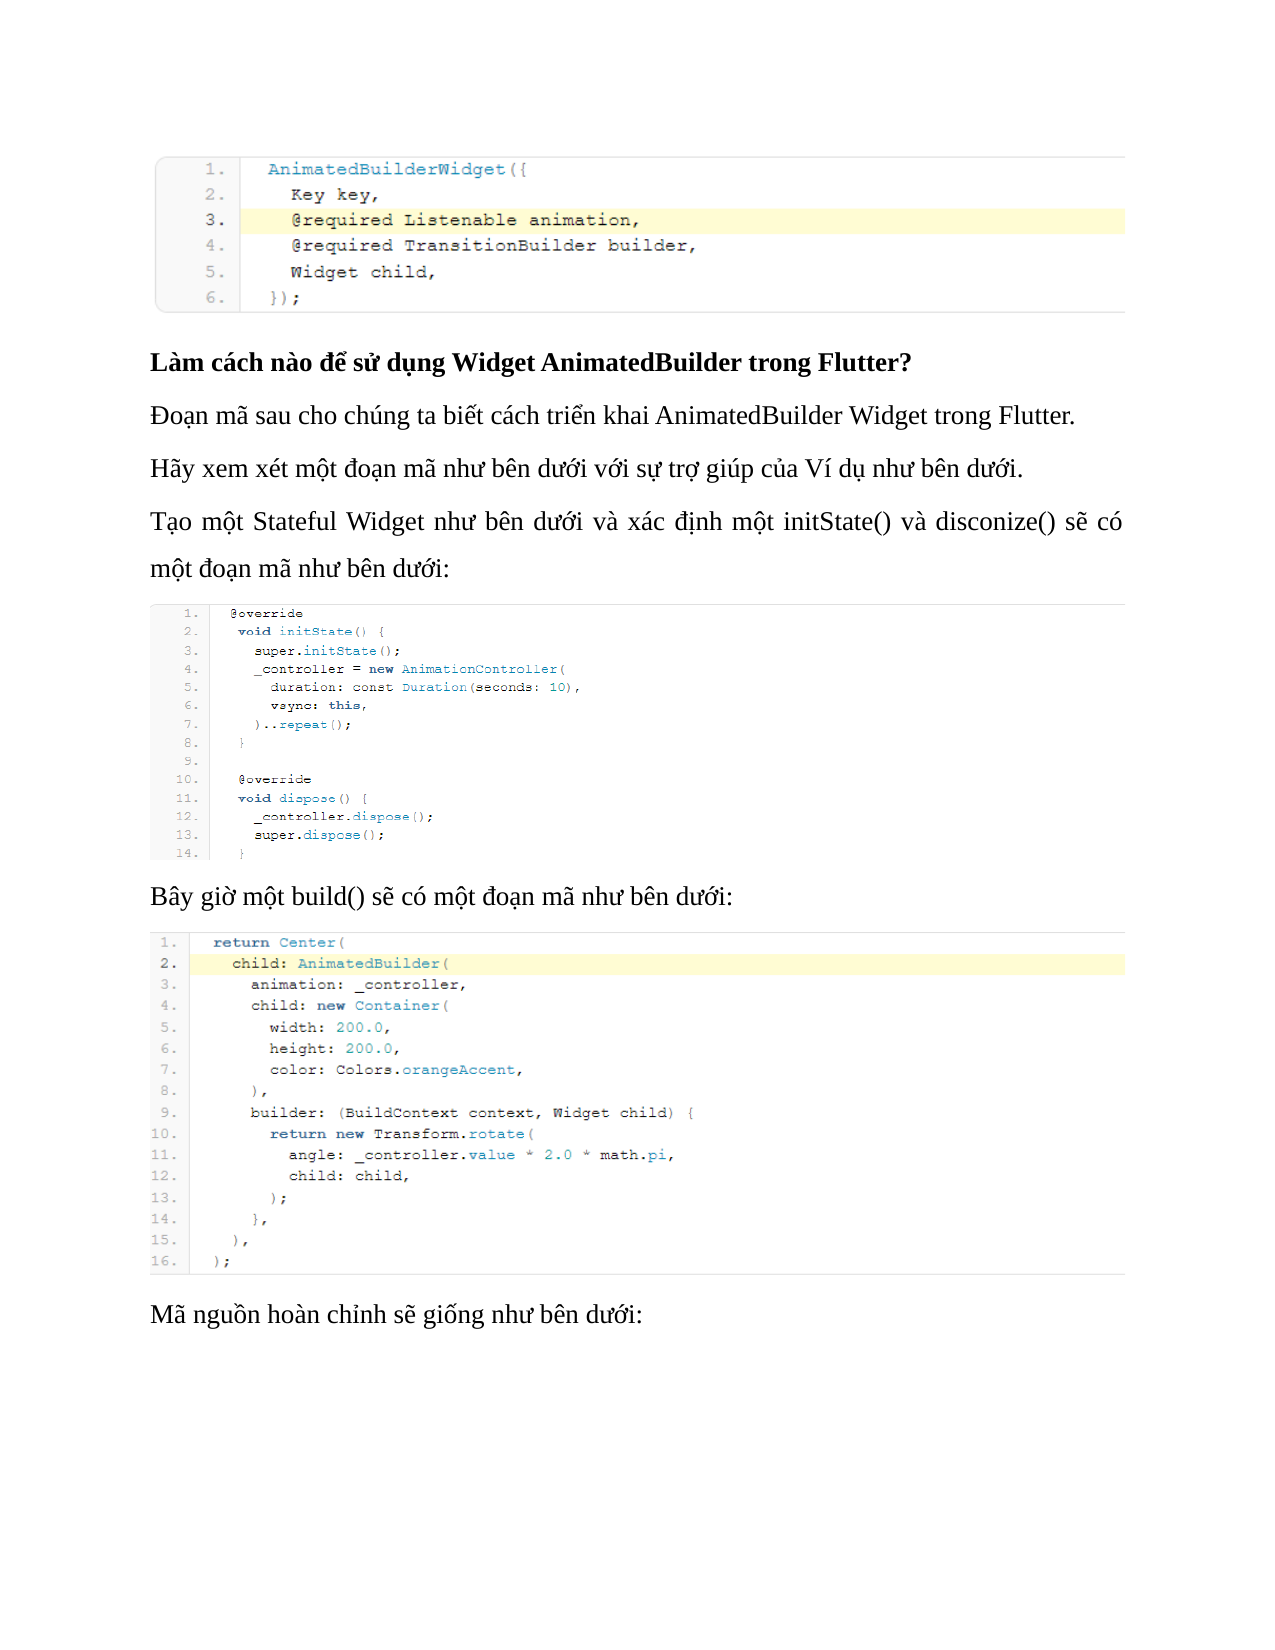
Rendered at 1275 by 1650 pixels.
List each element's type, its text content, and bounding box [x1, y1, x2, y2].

picture [150, 604, 1125, 860]
text Tạo một Stateful Widget như bên dưới và xác định một initState() và disconize() sẽ có một đoạn mã như bên dưới: [150, 505, 1125, 583]
text Mã nguồn hoàn chỉnh sẽ giống như bên dưới: [150, 1298, 1125, 1329]
text Bây giờ một build() sẽ có một đoạn mã như bên dưới: [150, 880, 1125, 911]
picture [150, 932, 1125, 1278]
text Đoạn mã sau cho chúng ta biết cách triển khai AnimatedBuilder Widget trong Flutter. [150, 399, 1125, 431]
picture [150, 150, 1125, 327]
text Hãy xem xét một đoạn mã như bên dưới với sự trợ giúp của Ví dụ như bên dưới. [150, 452, 1125, 483]
text Làm cách nào để sử dụng Widget AnimatedBuilder trong Flutter? [150, 346, 1125, 378]
